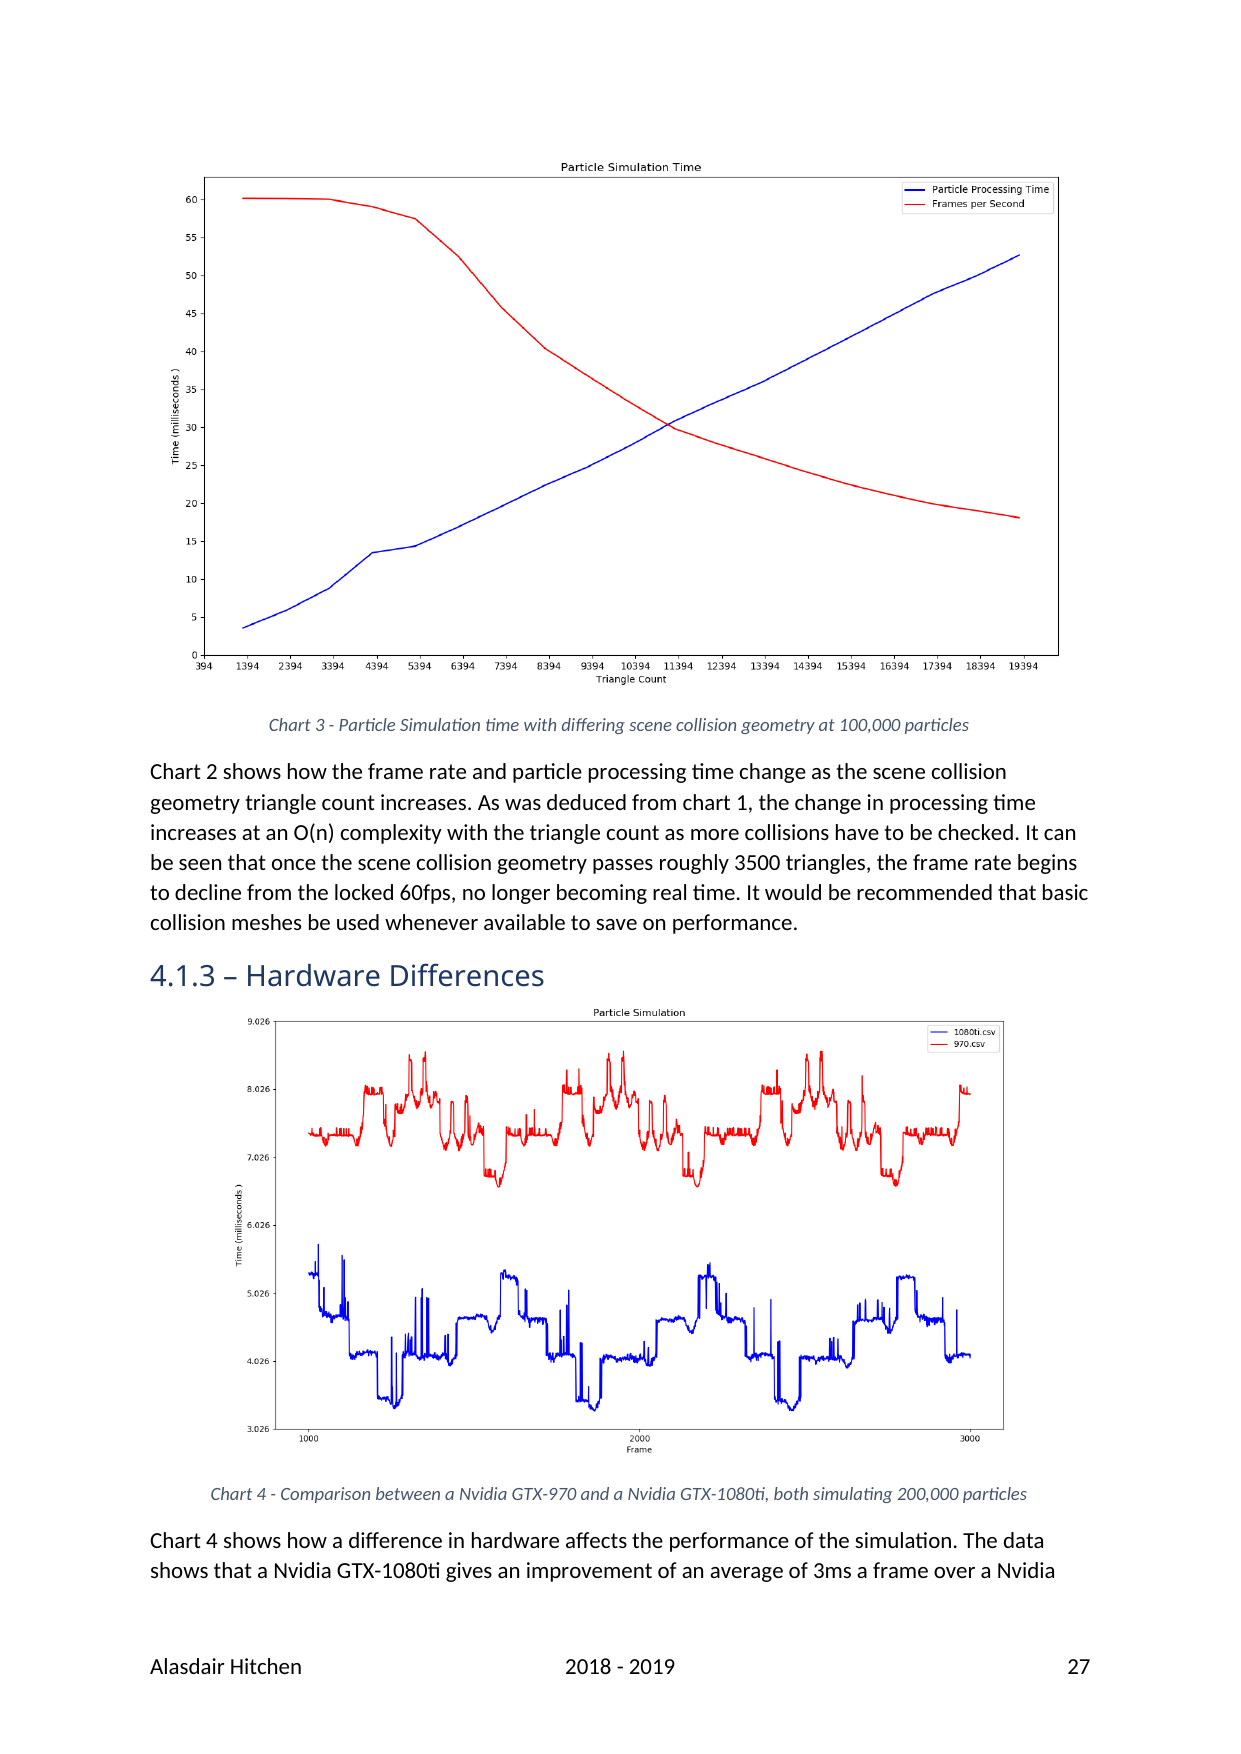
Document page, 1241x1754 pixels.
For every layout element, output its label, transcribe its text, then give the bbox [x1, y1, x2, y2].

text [150, 1526, 1090, 1584]
subtitle 4.1.3 – Hardware Differences [150, 955, 1090, 995]
picture [220, 998, 1020, 1464]
text Chart 2 shows how the frame rate and particle processing time change as the scene collision geometry triangle count increases. As was deduced from chart 1, the change in processing time increases at an O(n) complexity with the triangle count as more collisions have to be checked. It can be seen that once the scene collision geometry passes roughly 3500 triangles, the frame rate begins to decline from the locked 60fps, no longer becoming real time. It would be recommended that basic collision meshes be used whenever available to save on performance. [150, 757, 1090, 936]
text Chart 4 - Comparison between a Nvidia GTX-970 and a Nvidia GTX-1080ti, both simulating 200,000 particles [150, 1482, 1090, 1505]
picture [159, 150, 1081, 695]
text Chart 3 - Particle Simulation time with differing scene collision geometry at 100,000 particles [150, 714, 1090, 737]
